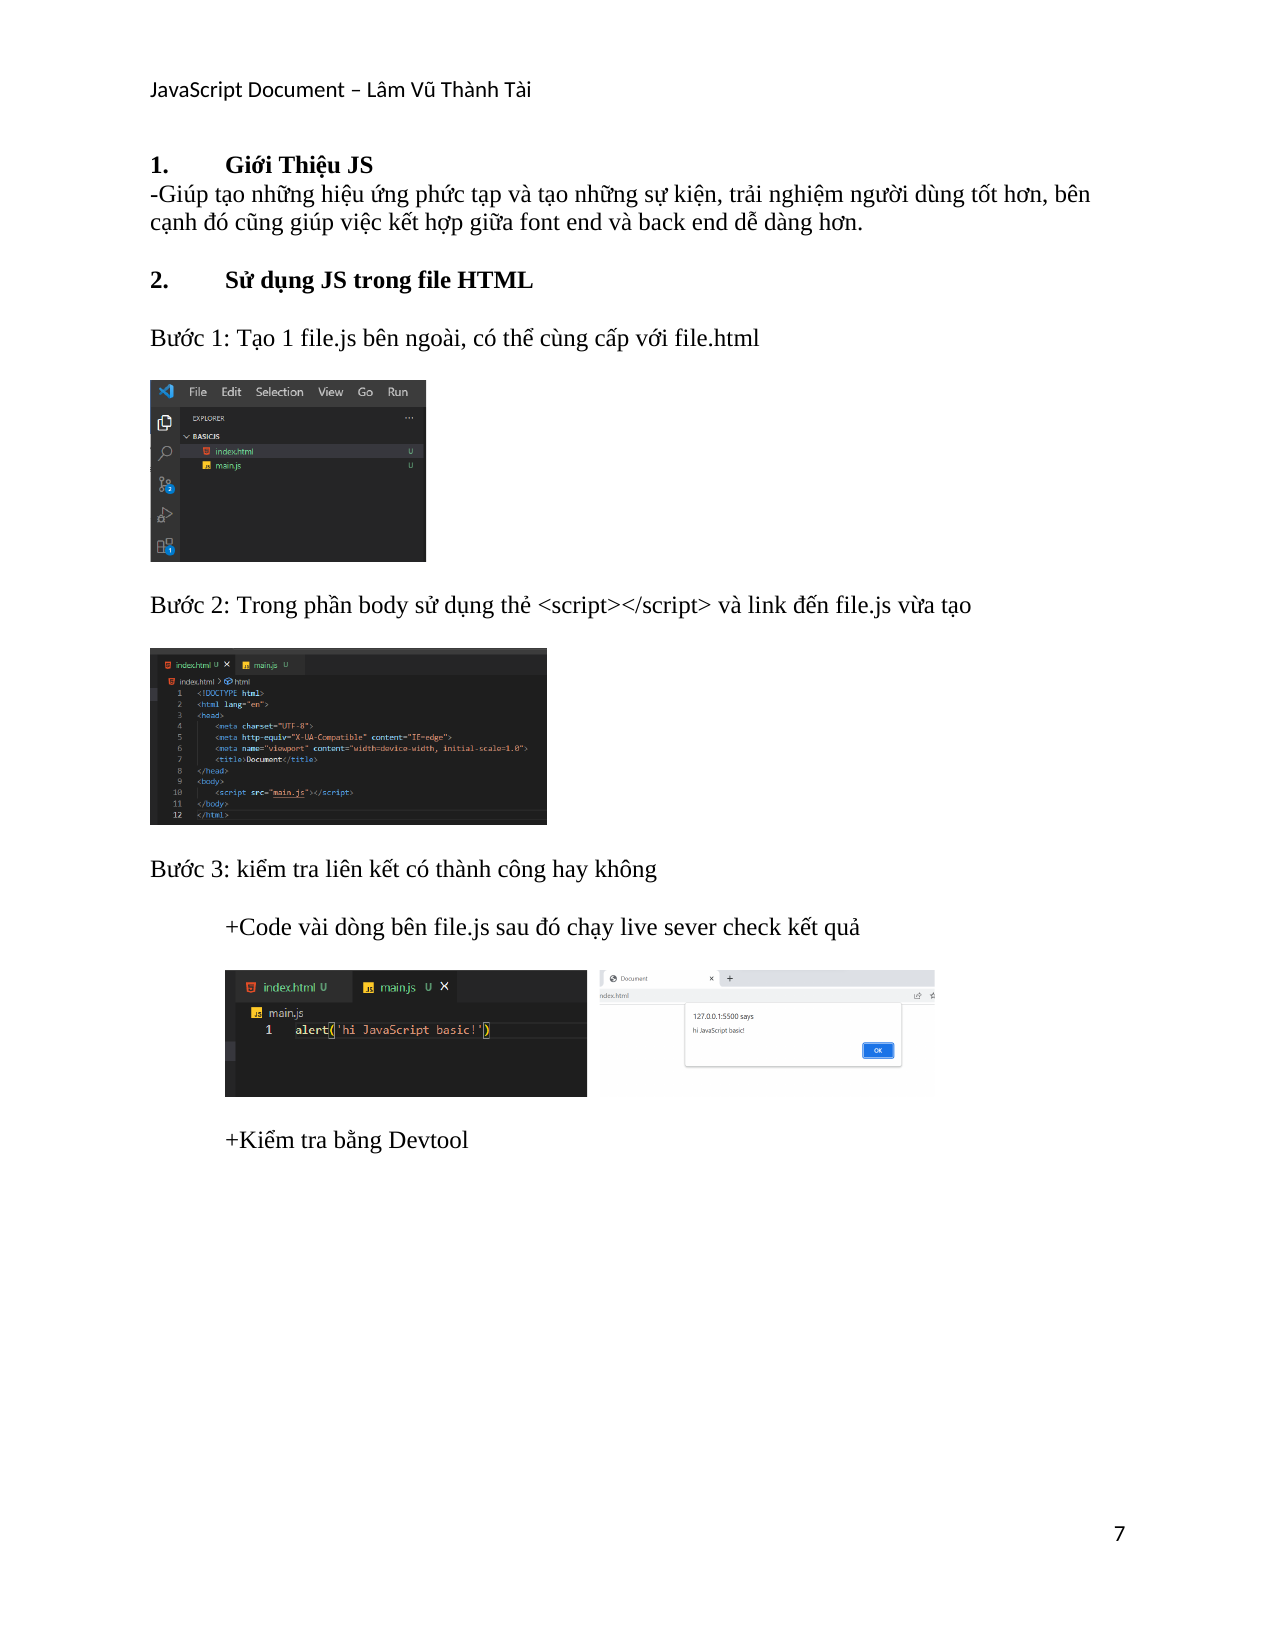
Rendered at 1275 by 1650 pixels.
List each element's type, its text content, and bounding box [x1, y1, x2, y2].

picture [225, 970, 588, 1097]
picture [150, 380, 427, 562]
picture [599, 970, 935, 1097]
text Bước 3: kiểm tra liên kết có thành công hay không [150, 854, 1125, 883]
picture [150, 648, 547, 825]
text Bước 1: Tạo 1 file.js bên ngoài, có thể cùng cấp với file.html [150, 323, 1125, 352]
text +Kiểm tra bằng Devtool [150, 1125, 1125, 1154]
text Bước 2: Trong phần body sử dụng thẻ <script></script> và link đến file.js vừa tạo [150, 590, 1125, 619]
text +Code vài dòng bên file.js sau đó chạy live sever check kết quả [150, 912, 1125, 941]
